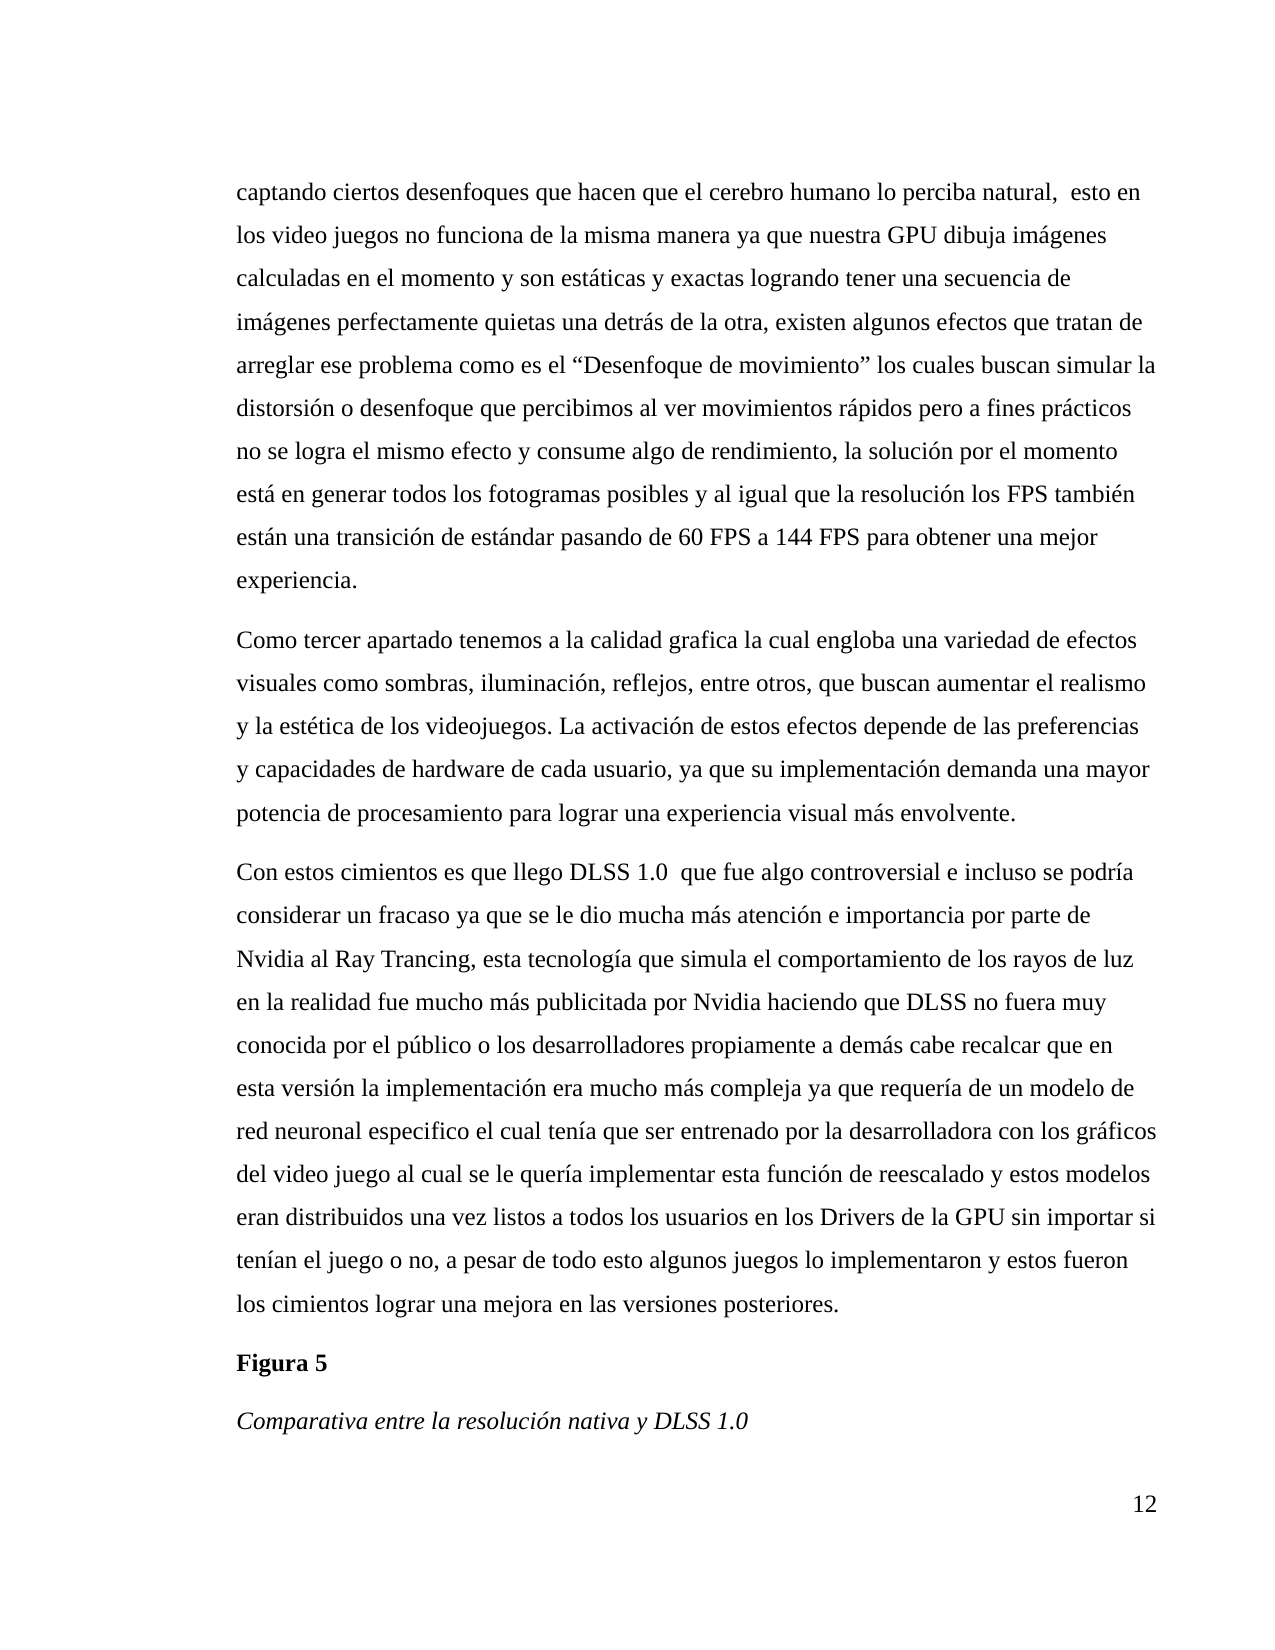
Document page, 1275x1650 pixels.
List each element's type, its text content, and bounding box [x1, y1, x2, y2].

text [236, 177, 1157, 594]
text Comparativa entre la resolución nativa y DLSS 1.0 [236, 1406, 1157, 1435]
text Como tercer apartado tenemos a la calidad grafica la cual engloba una variedad de efectos visuales como sombras, iluminación, reflejos, entre otros, que buscan aumentar el realismo y la estética de los videojuegos. La activación de estos efectos depende de las preferencias y capacidades de hardware de cada usuario, ya que su implementación demanda una mayor potencia de procesamiento para lograr una experiencia visual más envolvente. [236, 625, 1157, 826]
text Figura 5 [236, 1348, 1157, 1377]
text Con estos cimientos es que llego DLSS 1.0 que fue algo controversial e incluso se podría considerar un fracaso ya que se le dio mucha más atención e importancia por parte de Nvidia al Ray Trancing, esta tecnología que simula el comportamiento de los rayos de luz en la realidad fue mucho más publicitada por Nvidia haciendo que DLSS no fuera muy conocida por el público o los desarrolladores propiamente a demás cabe recalcar que en esta versión la implementación era mucho más compleja ya que requería de un modelo de red neuronal especifico el cual tenía que ser entrenado por la desarrolladora con los gráficos del video juego al cual se le quería implementar esta función de reescalado y estos modelos eran distribuidos una vez listos a todos los usuarios en los Drivers de la GPU sin importar si tenían el juego o no, a pesar de todo esto algunos juegos lo implementaron y estos fueron los cimientos lograr una mejora en las versiones posteriores. [236, 857, 1157, 1317]
